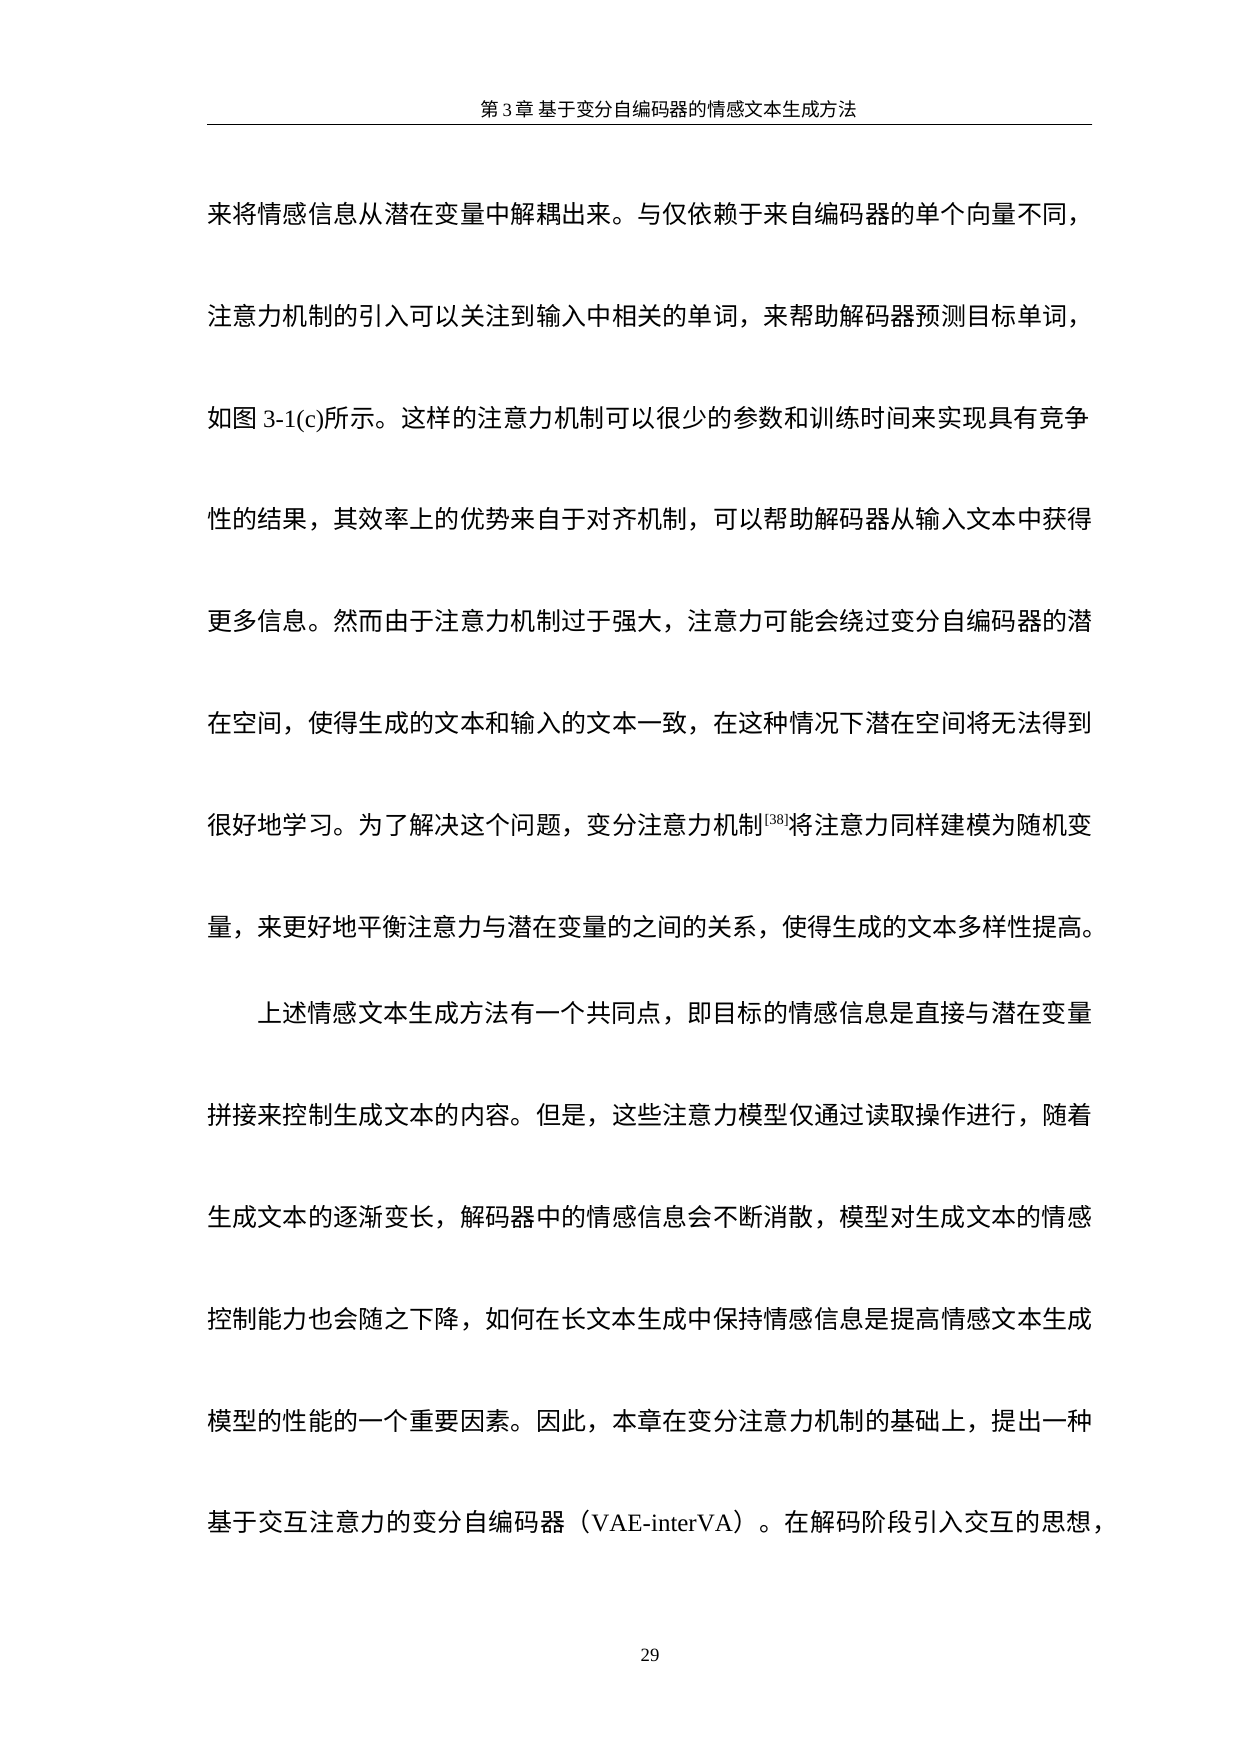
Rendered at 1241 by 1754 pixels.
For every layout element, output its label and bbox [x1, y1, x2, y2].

text [207, 978, 1092, 1555]
text [207, 178, 1092, 959]
